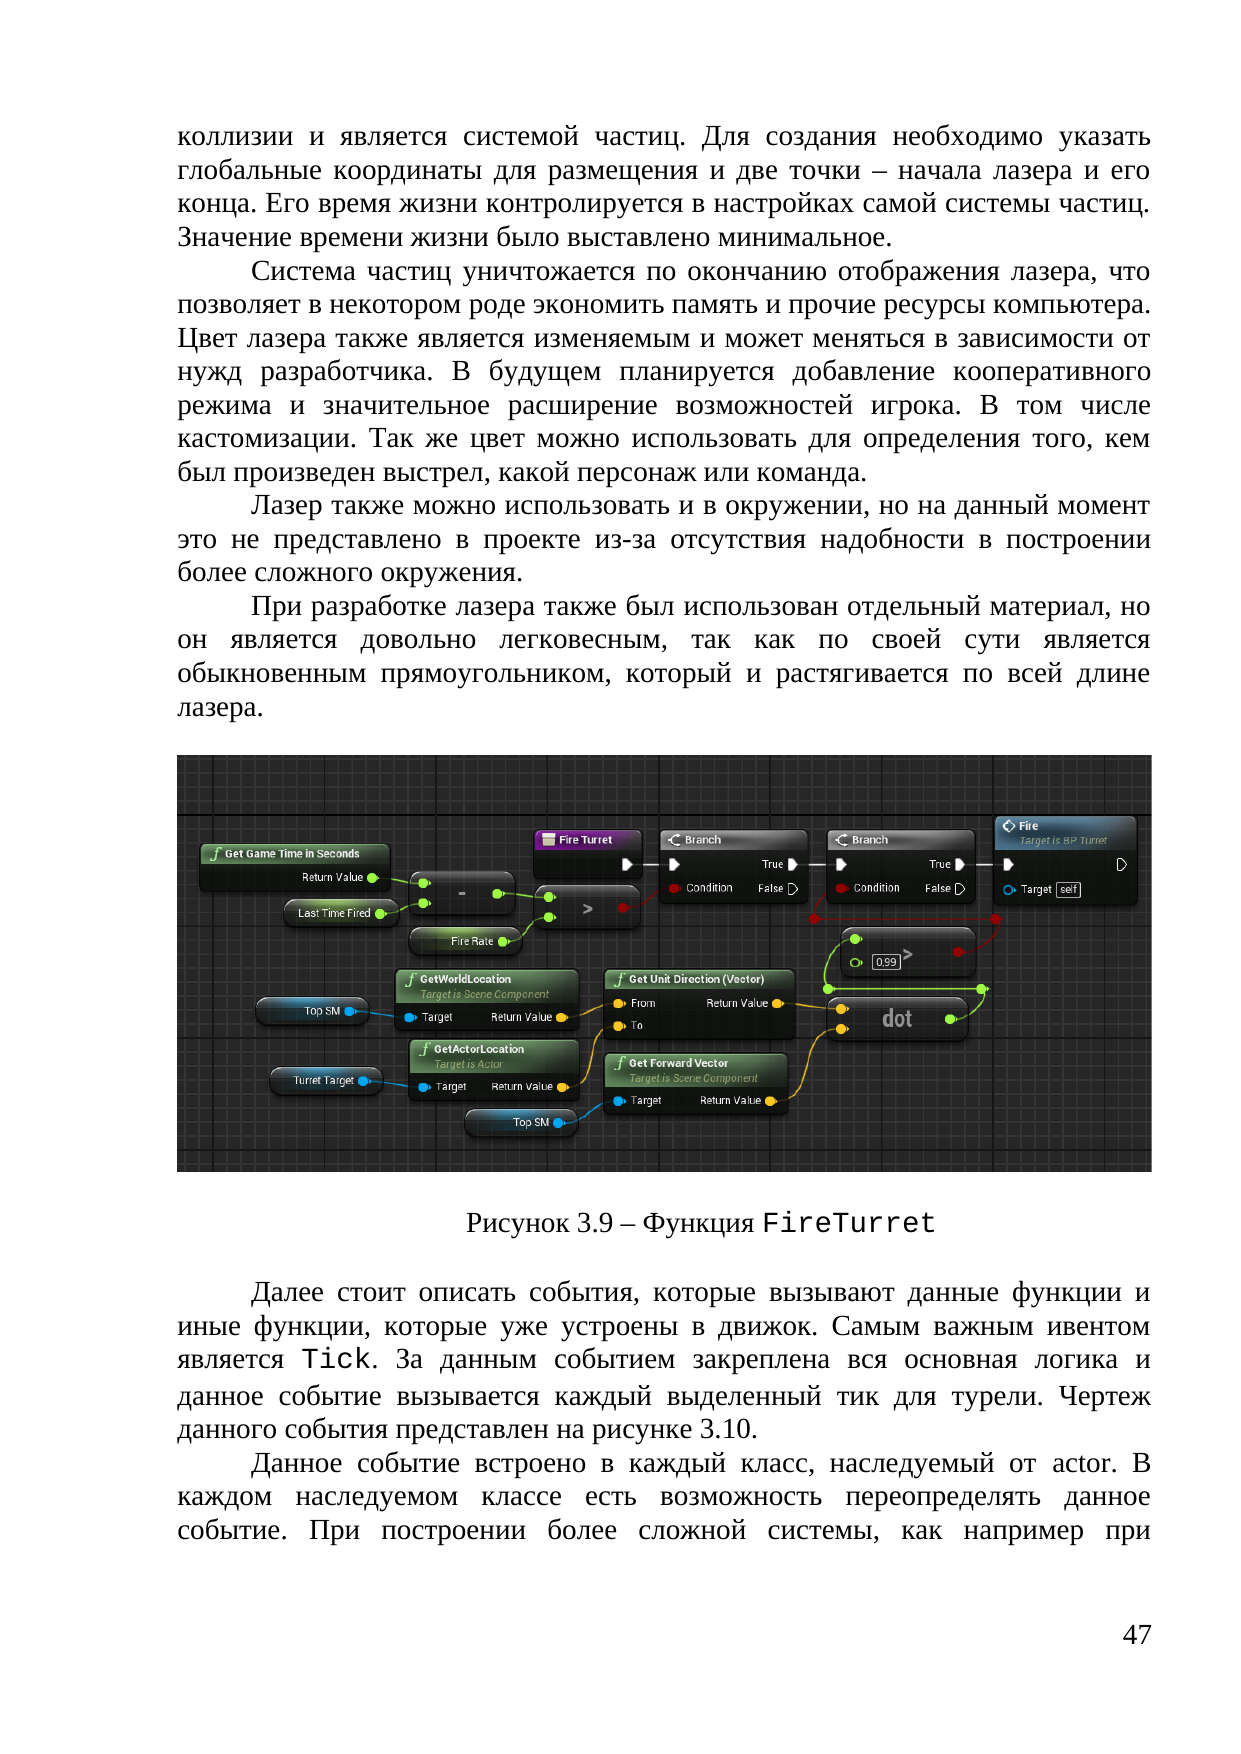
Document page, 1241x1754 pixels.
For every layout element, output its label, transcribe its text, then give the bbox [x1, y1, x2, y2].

text Рисунок 3.9 – Функция FireTurret [177, 1205, 1152, 1241]
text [177, 1445, 1152, 1545]
text Система частиц уничтожается по окончанию отображения лазера, что позволяет в некотором роде экономить память и прочие ресурсы компьютера. Цвет лазера также является изменяемым и может меняться в зависимости от нужд разработчика. В будущем планируется добавление кооперативного режима и значительное расширение возможностей игрока. В том числе кастомизации. Так же цвет можно использовать для определения того, кем был произведен выстрел, какой персонаж или команда. [177, 253, 1152, 487]
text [177, 118, 1152, 253]
text Лазер также можно использовать и в окружении, но на данный момент это не представлено в проекте из-за отсутствия надобности в построении более сложного окружения. [177, 487, 1152, 588]
picture [177, 755, 1152, 1172]
text Далее стоит описать события, которые вызывают данные функции и иные функции, которые уже устроены в движок. Самым важным ивентом является Tick. За данным событием закреплена вся основная логика и данное событие вызывается каждый выделенный тик для турели. Чертеж данного события представлен на рисунке 3.10. [177, 1274, 1152, 1445]
text При разработке лазера также был использован отдельный материал, но он является довольно легковесным, так как по своей сути является обыкновенным прямоугольником, который и растягивается по всей длине лазера. [177, 588, 1152, 722]
